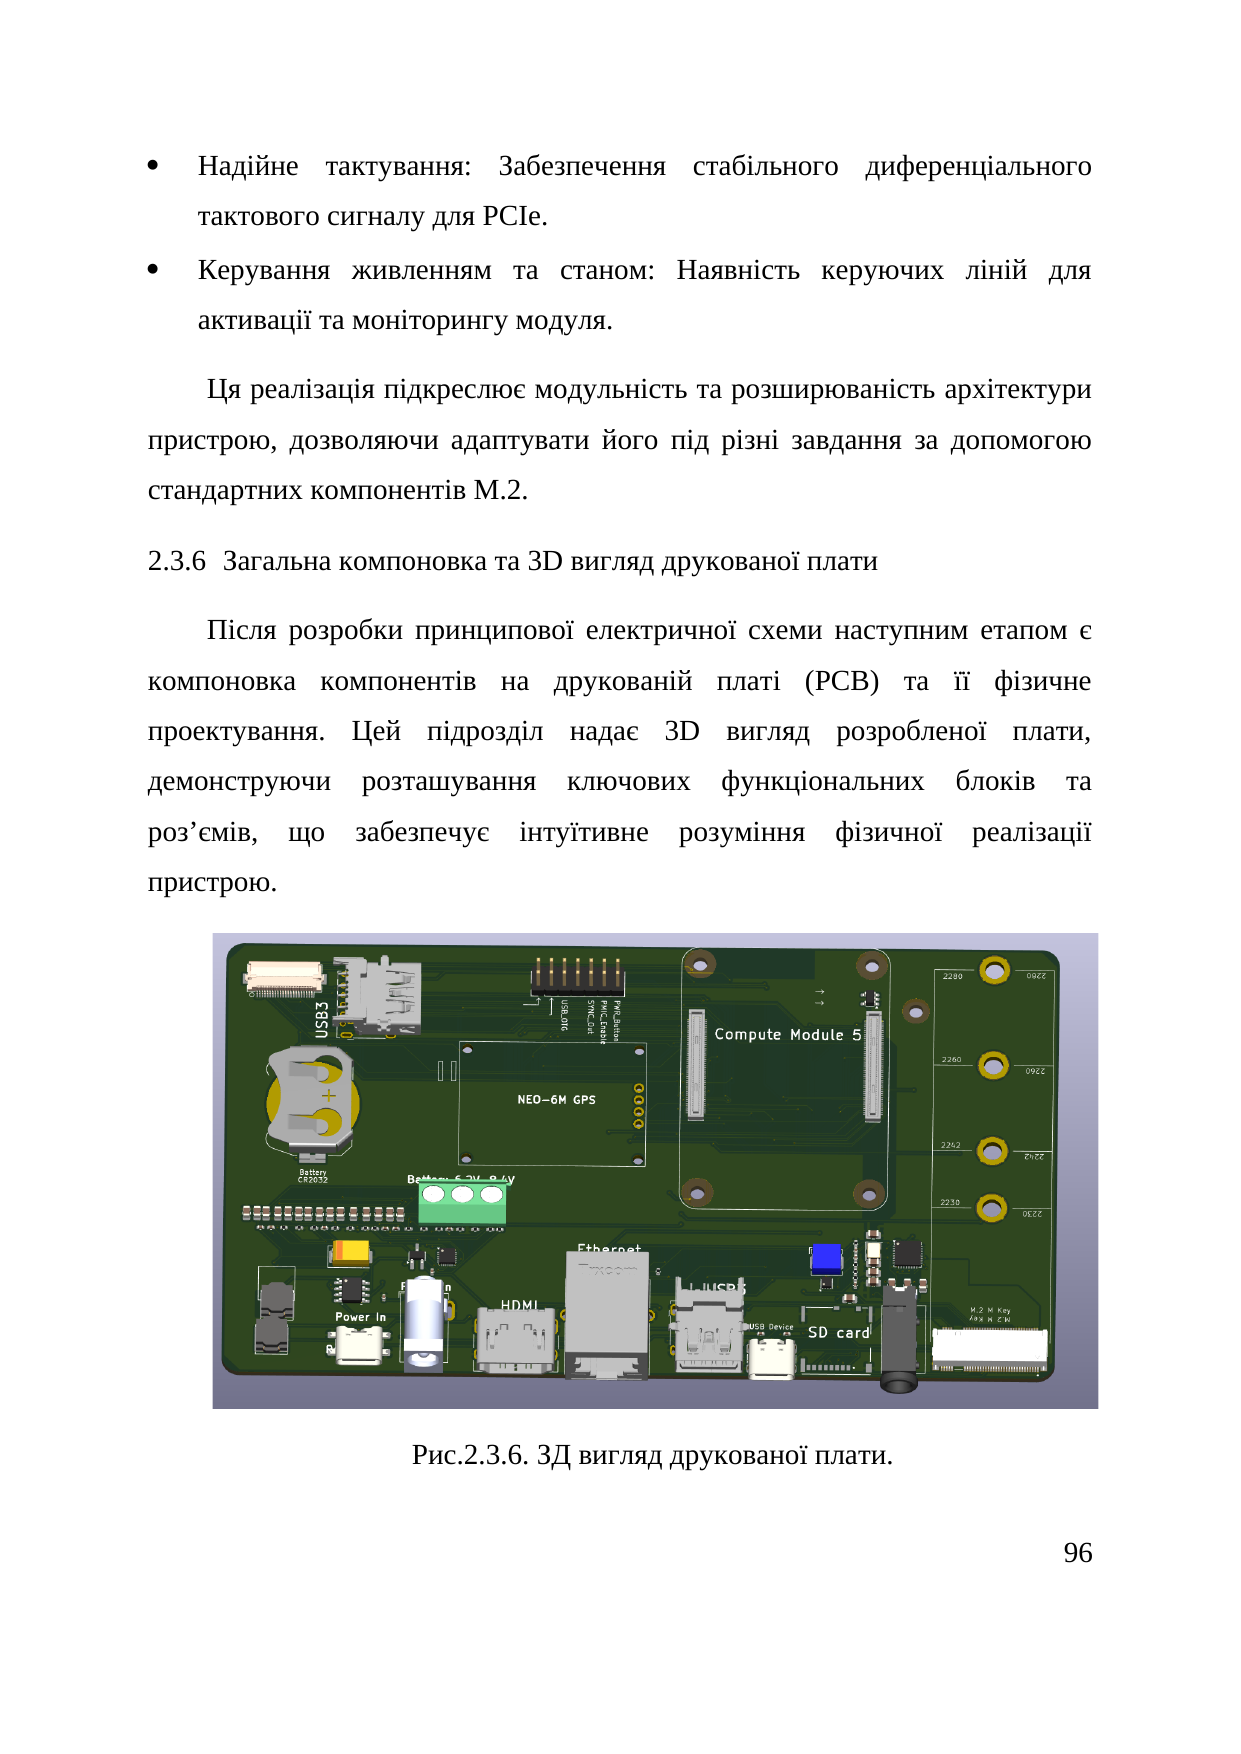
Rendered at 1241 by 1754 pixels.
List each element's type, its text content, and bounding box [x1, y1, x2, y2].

list Надійне тактування: Забезпечення стабільного диференціального тактового сигналу для PCIe. [148, 148, 1093, 232]
picture [212, 933, 1099, 1409]
subtitle Загальна компоновка та 3D вигляд друкованої плати [148, 543, 1093, 577]
text Після розробки принципової електричної схеми наступним етапом є компоновка компонентів на друкованій платі (PCB) та її фізичне проектування. Цей підрозділ надає 3D вигляд розробленої плати, демонструючи розташування ключових функціональних блоків та роз’ємів, що забезпечує інтуїтивне розуміння фізичної реалізації пристрою. [148, 612, 1093, 897]
text Ця реалізація підкреслює модульність та розширюваність архітектури пристрою, дозволяючи адаптувати його під різні завдання за допомогою стандартних компонентів M.2. [148, 372, 1093, 506]
list Керування живленням та станом: Наявність керуючих ліній для активації та моніторингу модуля. [148, 252, 1093, 336]
text Рис.2.3.6. ЗД вигляд друкованої плати. [148, 1437, 1093, 1471]
